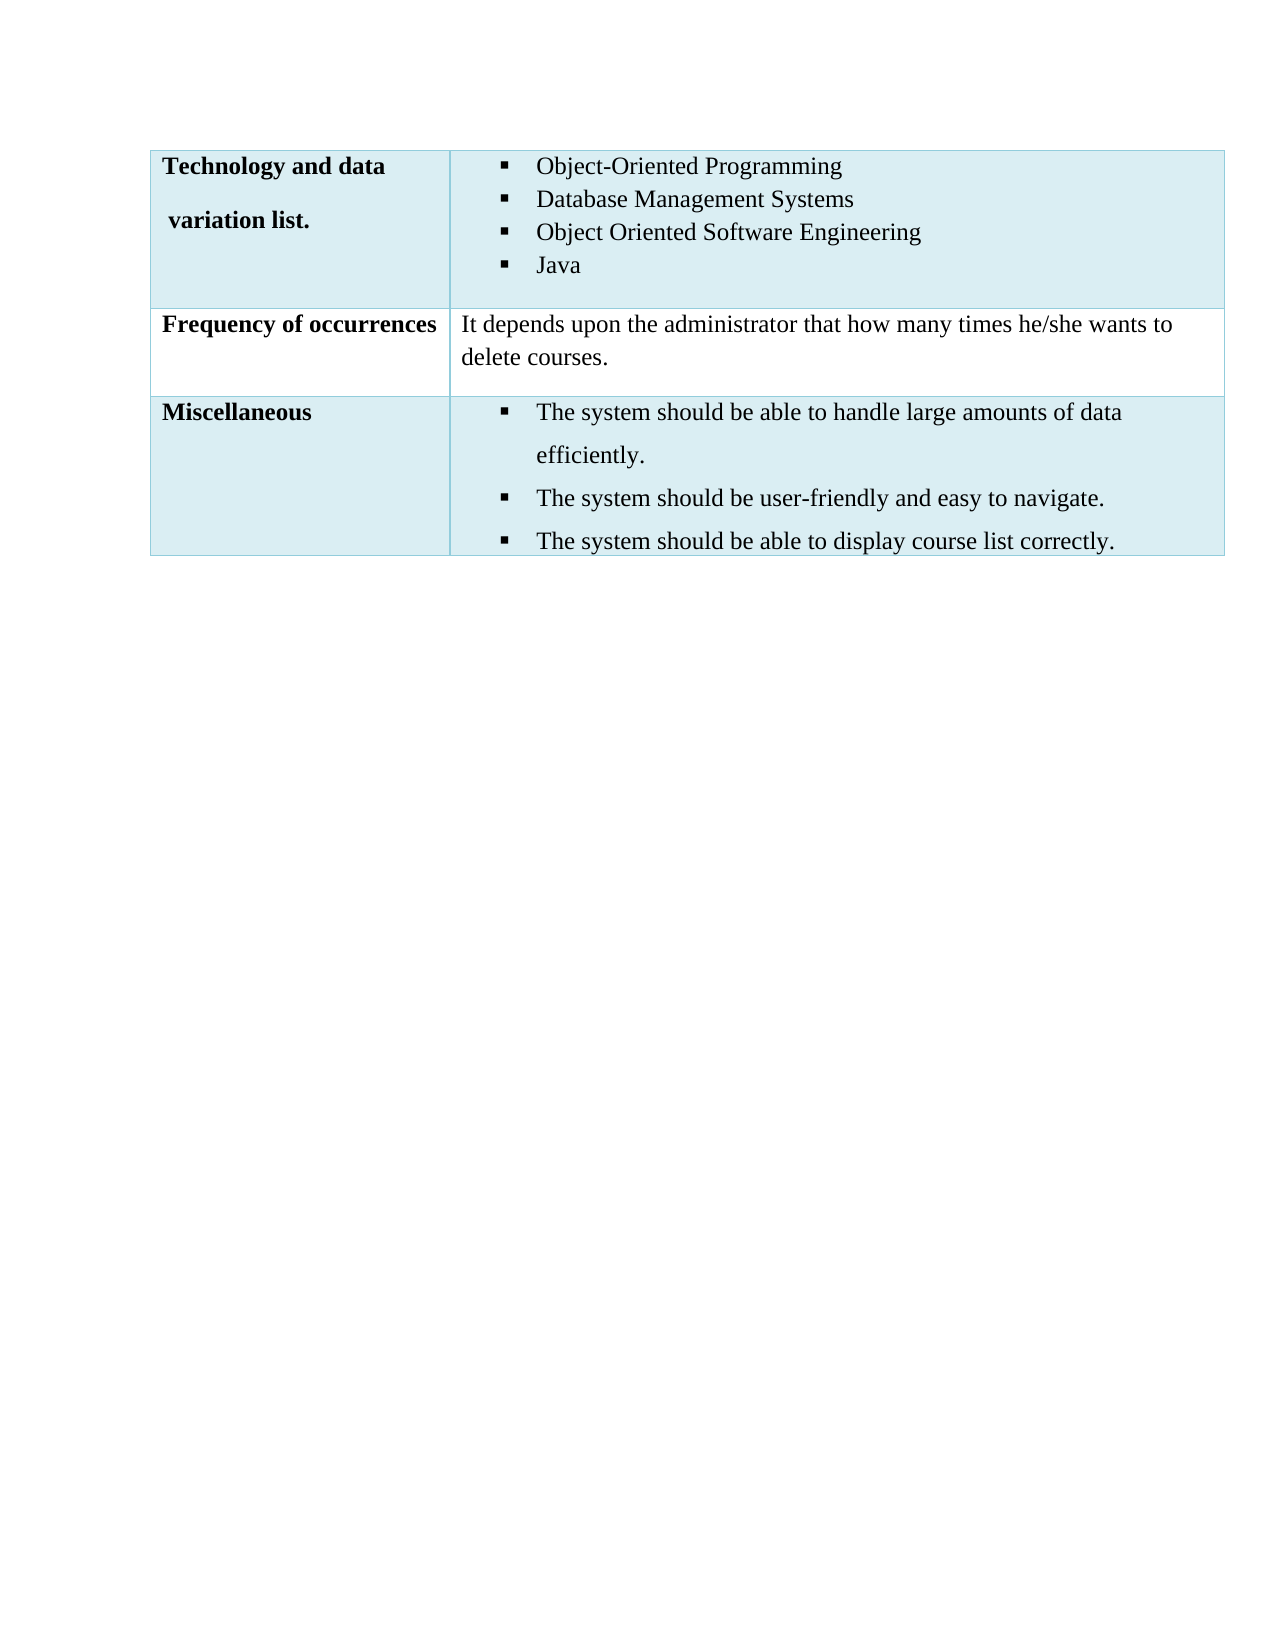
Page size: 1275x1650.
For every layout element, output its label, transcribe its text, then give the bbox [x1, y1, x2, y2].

table_cell Frequency of occurrences [151, 309, 449, 396]
table_cell It depends upon the administrator that how many times he/she wants to delete courses. [451, 309, 1224, 396]
table_cell Technology and data variation list. [151, 151, 449, 308]
table_cell The system should be able to handle large amounts of data efficiently. The system should be user-friendly and easy to navigate. The system should be able to display course list correctly. [451, 397, 1224, 555]
table_cell Object-Oriented Programming Database Management Systems Object Oriented Software Engineering Java [451, 151, 1224, 308]
table_cell Miscellaneous [151, 397, 449, 555]
